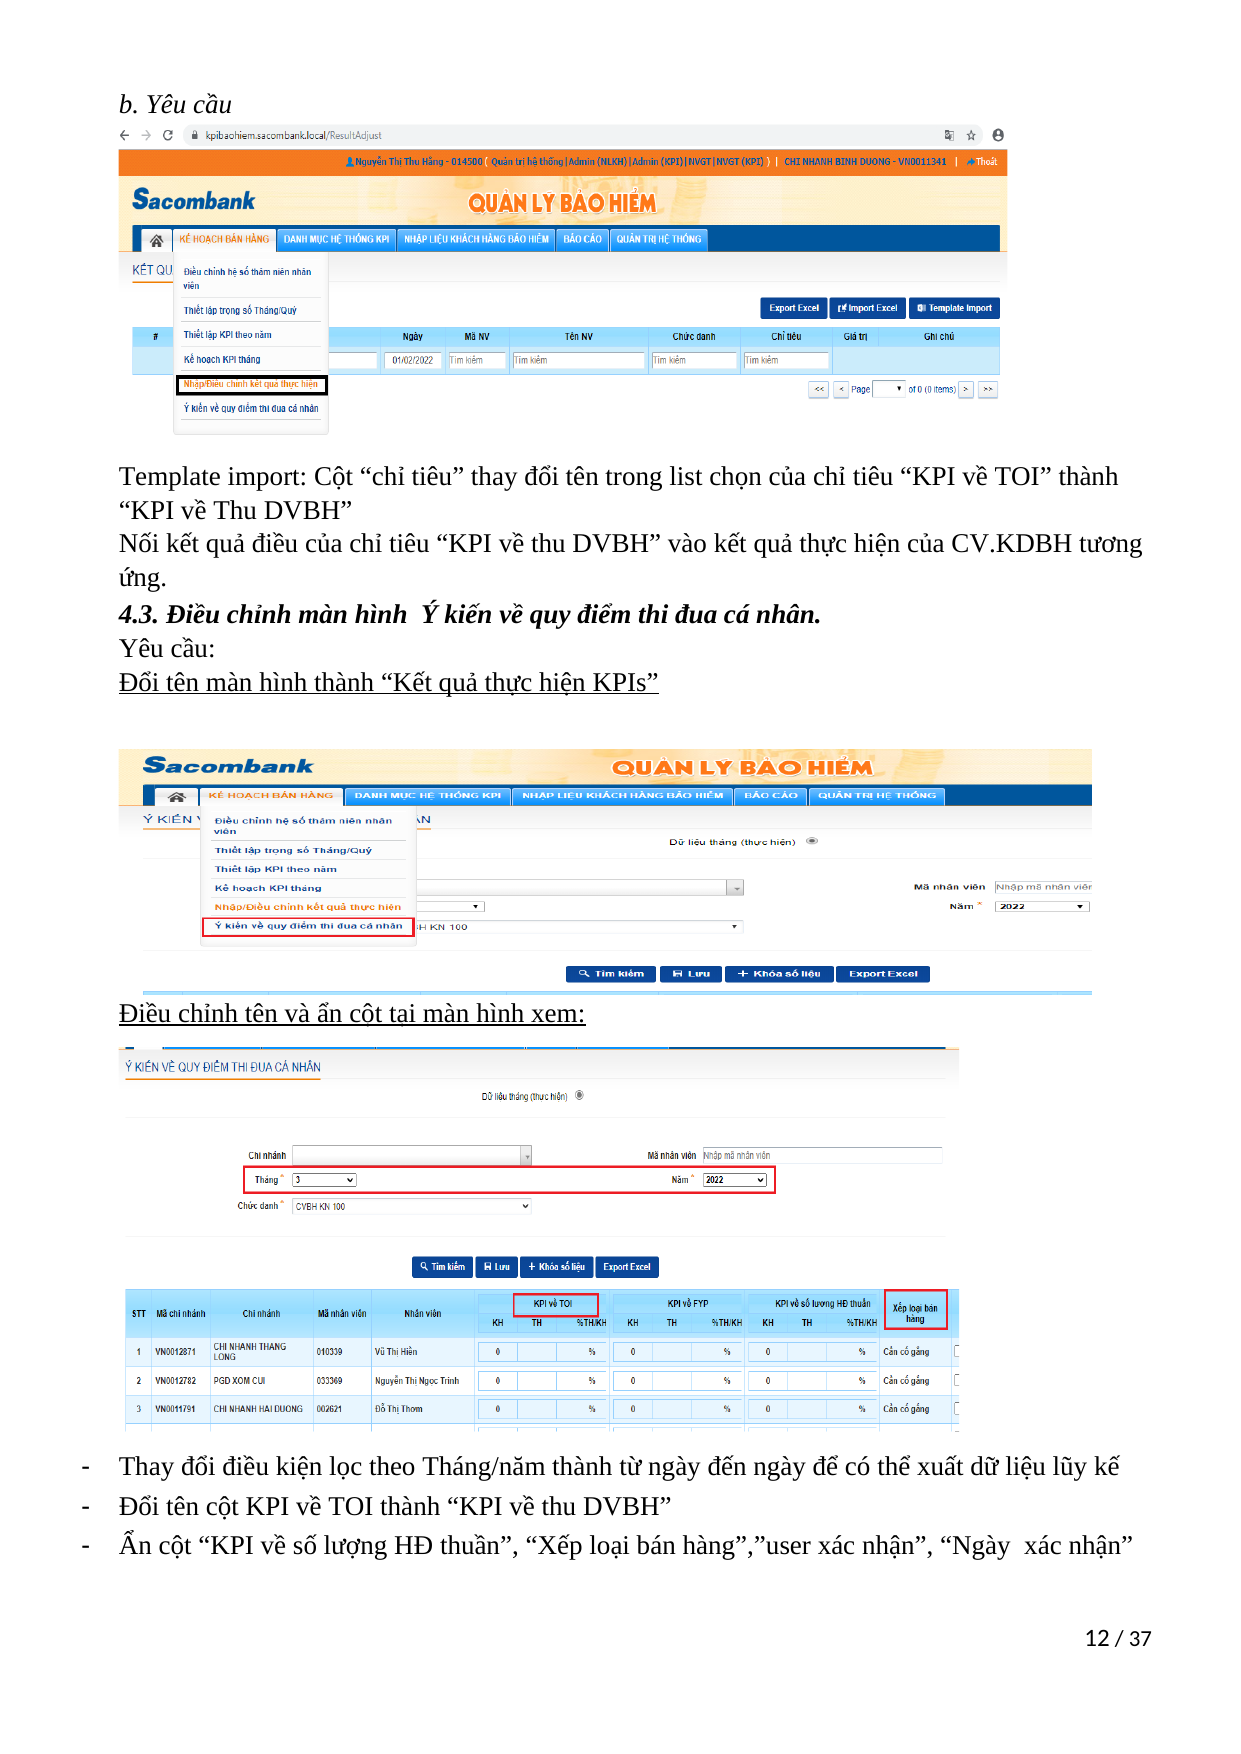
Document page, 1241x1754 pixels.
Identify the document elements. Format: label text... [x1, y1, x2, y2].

subtitle 4.3. Điều chỉnh màn hình Ý kiến về quy điểm thi đua cá nhân. [118, 598, 1152, 630]
picture [118, 122, 1008, 458]
list Đổi tên cột KPI về TOI thành “KPI về thu DVBH” [81, 1486, 1152, 1523]
picture [118, 749, 1092, 995]
list Nối kết quả điều của chỉ tiêu “KPI về thu DVBH” vào kết quả thực hiện của CV.KDBH tương ứng. [118, 527, 1152, 592]
list Template import: Cột “chỉ tiêu” thay đổi tên trong list chọn của chỉ tiêu “KPI về TOI” thành “KPI về Thu DVBH” [118, 460, 1152, 525]
text Điều chỉnh tên và ẩn cột tại màn hình xem: [118, 997, 1152, 1028]
list Ẩn cột “KPI về số lượng HĐ thuần”, “Xếp loại bán hàng”,”user xác nhận”, “Ngày xác nhận” [81, 1526, 1152, 1563]
text Đổi tên màn hình thành “Kết quả thực hiện KPIs” [118, 666, 1152, 697]
list Thay đổi điều kiện lọc theo Tháng/năm thành từ ngày đến ngày để có thể xuất dữ liệu lũy kế [81, 1446, 1152, 1483]
picture [118, 1047, 960, 1444]
text Yêu cầu: [118, 632, 1152, 663]
subtitle b. Yêu cầu [118, 88, 1152, 120]
